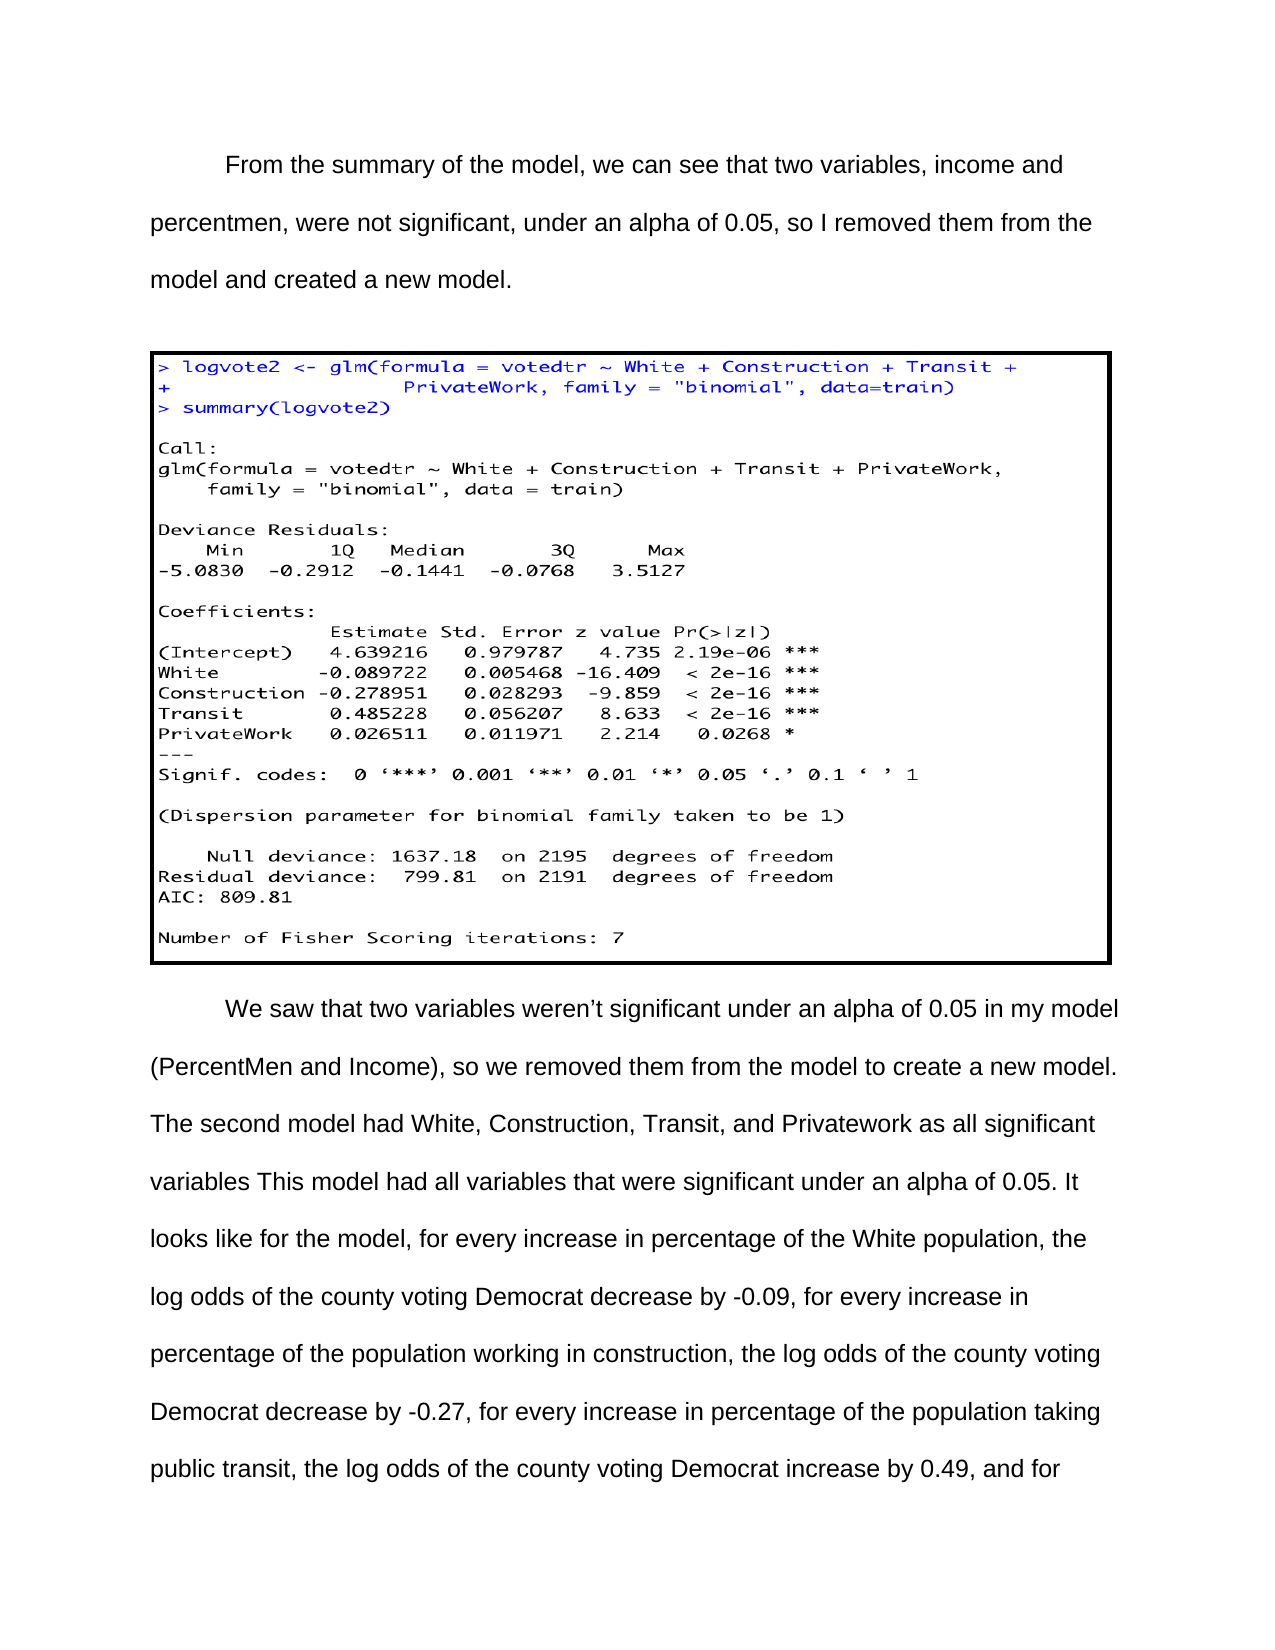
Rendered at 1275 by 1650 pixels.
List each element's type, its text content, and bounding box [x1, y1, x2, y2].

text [150, 994, 1125, 1483]
text From the summary of the model, we can see that two variables, income and percentmen, were not significant, under an alpha of 0.05, so I removed them from the model and created a new model. [150, 150, 1125, 294]
picture [154, 355, 1107, 961]
